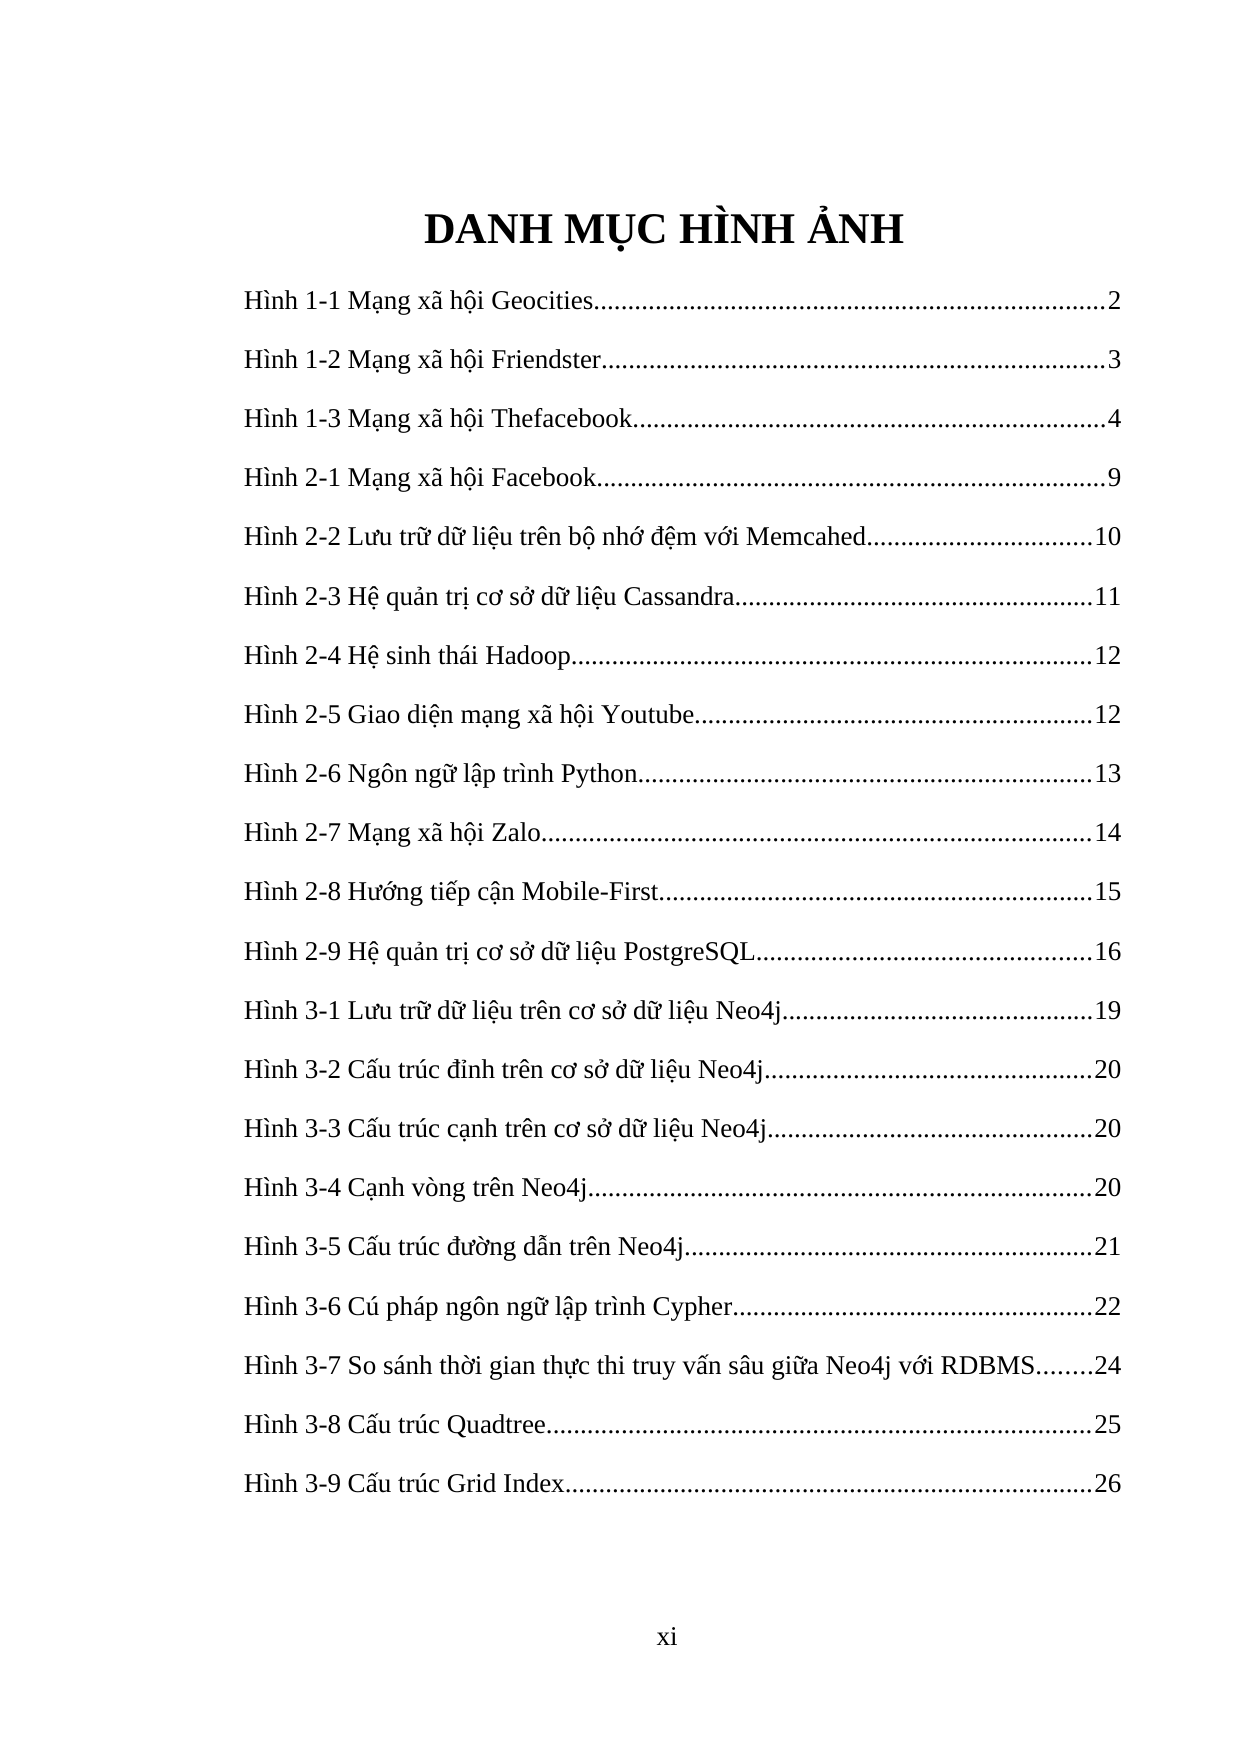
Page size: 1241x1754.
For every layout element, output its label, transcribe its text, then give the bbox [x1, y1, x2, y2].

text Hình 1-1 Mạng xã hội Geocities. 2 [206, 284, 1122, 315]
text Hình 2-3 Hệ quản trị cơ sở dữ liệu Cassandra. 11 [206, 580, 1122, 611]
text Hình 2-2 Lưu trữ dữ liệu trên bộ nhớ đệm với Memcahed 10 [206, 521, 1122, 552]
text Hình 3-9 Cấu trúc Grid Index. 26 [206, 1467, 1122, 1498]
text Hình 2-6 Ngôn ngữ lập trình Python. 13 [206, 757, 1122, 788]
text Hình 3-8 Cấu trúc Quadtree. 25 [206, 1408, 1122, 1439]
text Hình 2-4 Hệ sinh thái Hadoop. 12 [206, 639, 1122, 670]
text Hình 3-1 Lưu trữ dữ liệu trên cơ sở dữ liệu Neo4j. 19 [206, 994, 1122, 1025]
text Hình 1-3 Mạng xã hội Thefacebook. 4 [206, 402, 1122, 433]
text Hình 3-7 So sánh thời gian thực thi truy vấn sâu giữa Neo4j với RDBMS. 24 [206, 1349, 1122, 1380]
text Hình 3-6 Cú pháp ngôn ngữ lập trình Cypher. 22 [206, 1290, 1122, 1321]
text Hình 3-3 Cấu trúc cạnh trên cơ sở dữ liệu Neo4j. 20 [206, 1112, 1122, 1143]
text Hình 2-5 Giao diện mạng xã hội Youtube. 12 [206, 698, 1122, 729]
text Hình 2-1 Mạng xã hội Facebook. 9 [206, 461, 1122, 492]
text Hình 2-9 Hệ quản trị cơ sở dữ liệu PostgreSQL. 16 [206, 935, 1122, 966]
text Hình 2-8 Hướng tiếp cận Mobile-First. 15 [206, 876, 1122, 907]
text Hình 3-2 Cấu trúc đỉnh trên cơ sở dữ liệu Neo4j. 20 [206, 1053, 1122, 1084]
text Hình 1-2 Mạng xã hội Friendster. 3 [206, 343, 1122, 374]
text Hình 2-7 Mạng xã hội Zalo. 14 [206, 816, 1122, 847]
text Hình 3-5 Cấu trúc đường dẫn trên Neo4j. 21 [206, 1231, 1122, 1262]
title DANH MỤC HÌNH ẢNH [206, 202, 1122, 252]
text Hình 3-4 Cạnh vòng trên Neo4j. 20 [206, 1171, 1122, 1202]
